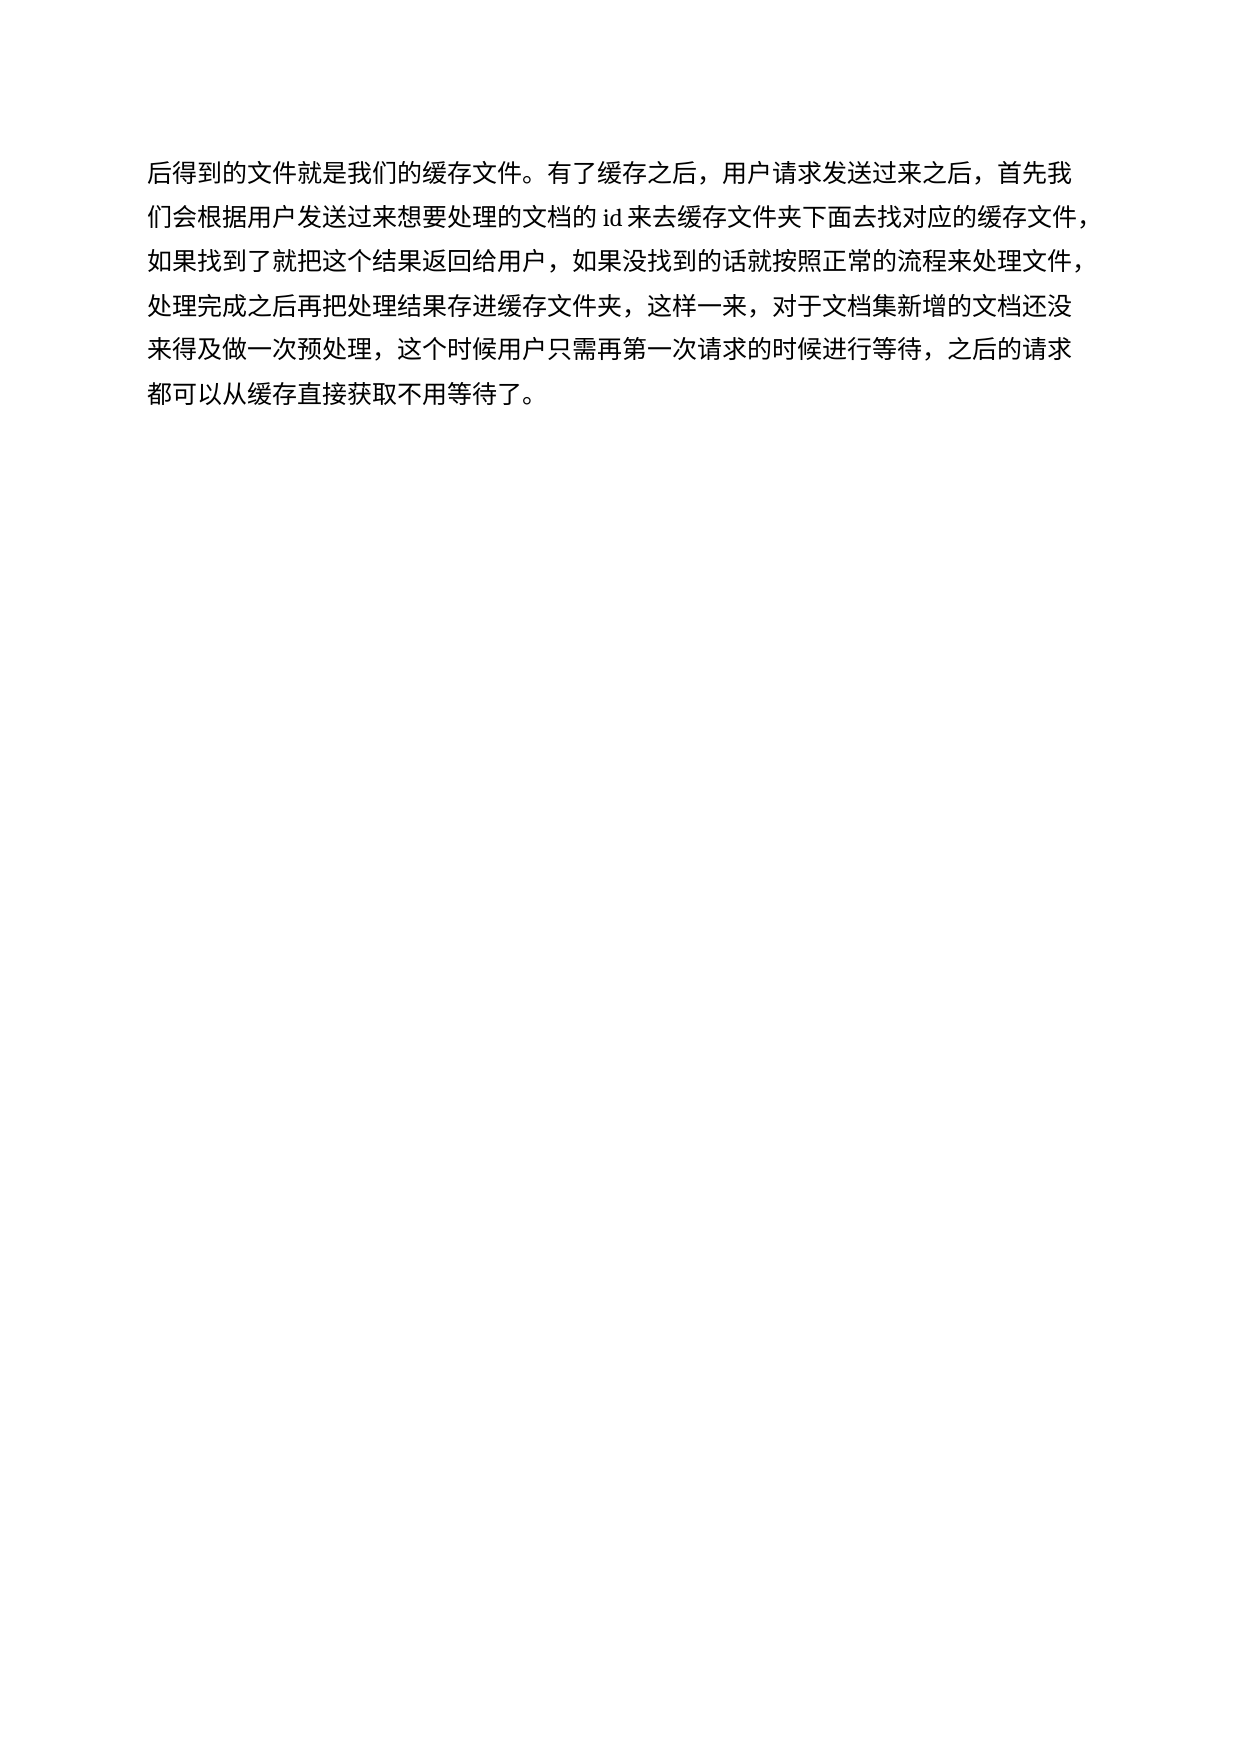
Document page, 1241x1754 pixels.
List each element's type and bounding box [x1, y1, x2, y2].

text [148, 150, 1092, 414]
